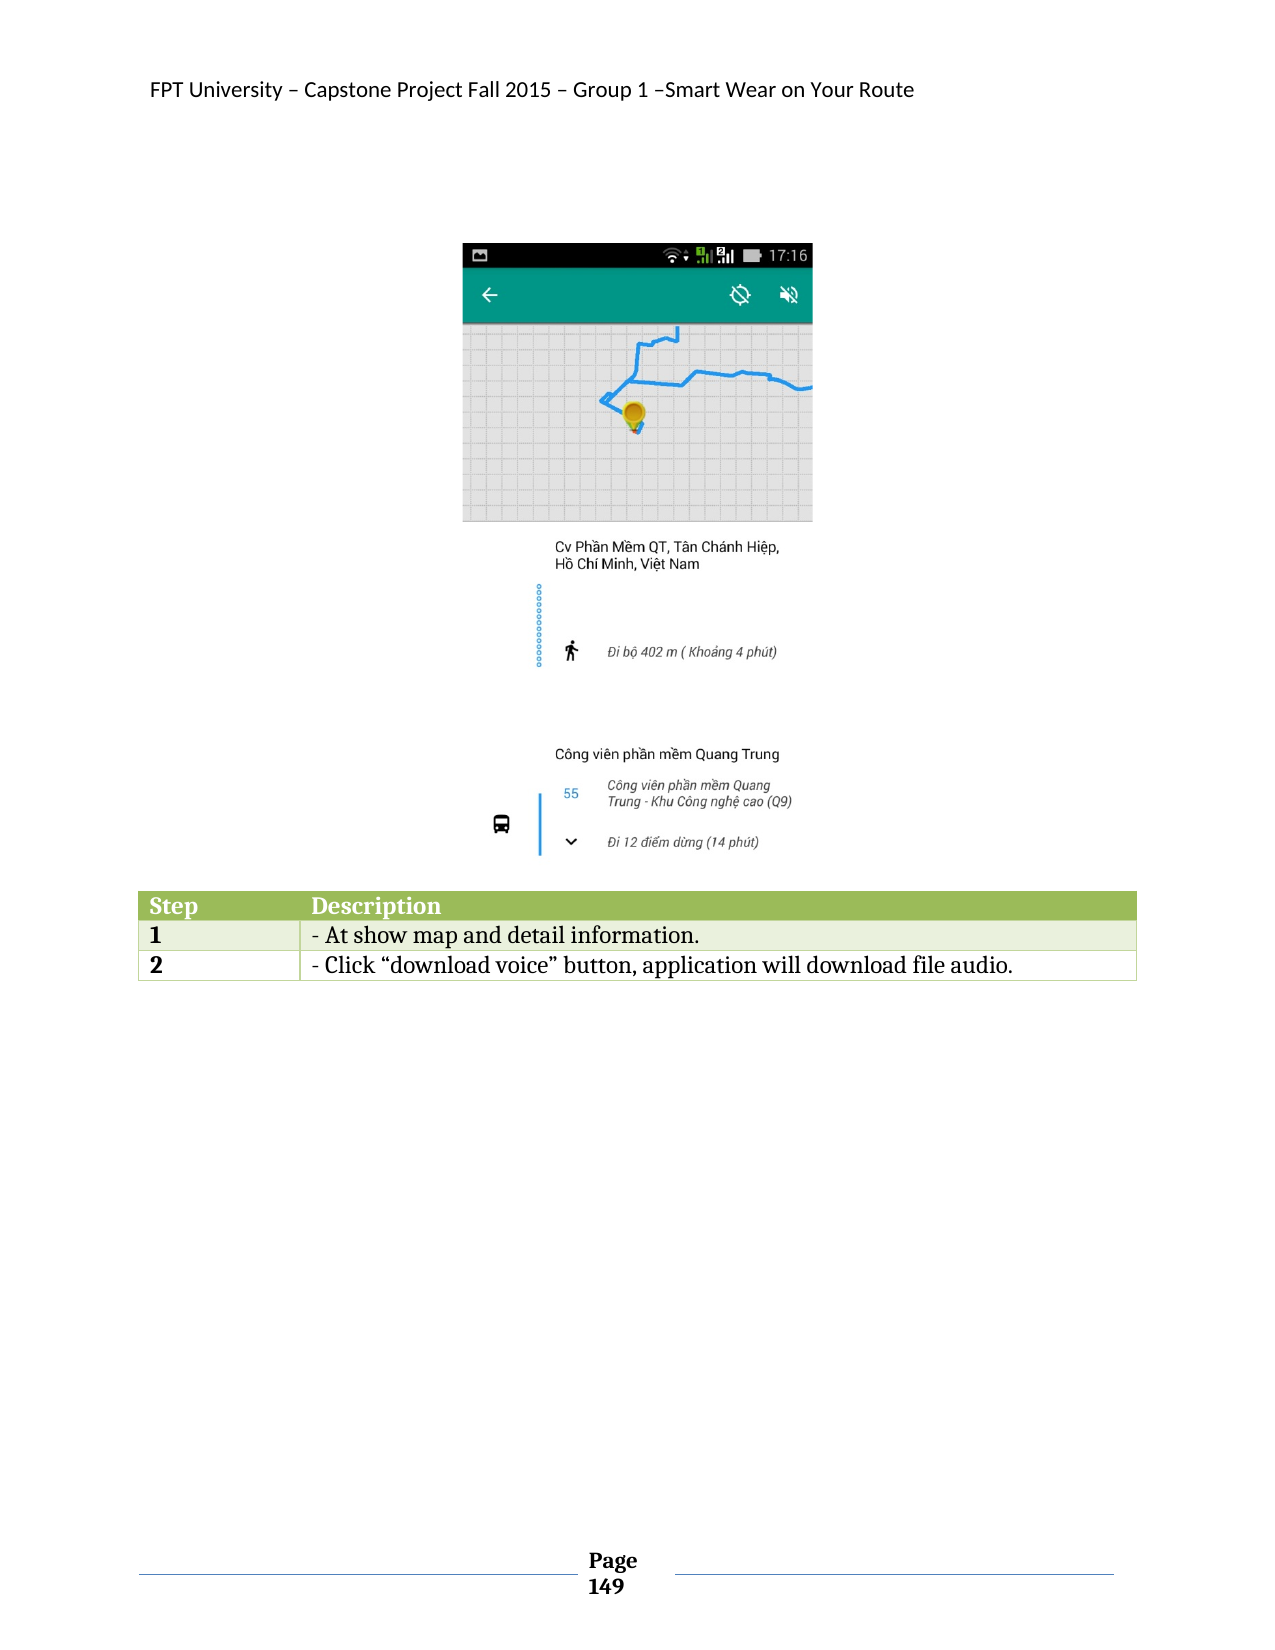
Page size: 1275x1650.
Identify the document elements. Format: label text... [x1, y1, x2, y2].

table_header Description [301, 892, 1136, 920]
table_header Step [139, 892, 299, 920]
table_cell - At show map and detail information. [301, 921, 1136, 950]
table_cell 2 [139, 951, 299, 980]
picture [462, 243, 813, 866]
table_cell - Click “download voice” button, application will download file audio. [301, 951, 1136, 980]
table_cell 1 [139, 921, 299, 950]
